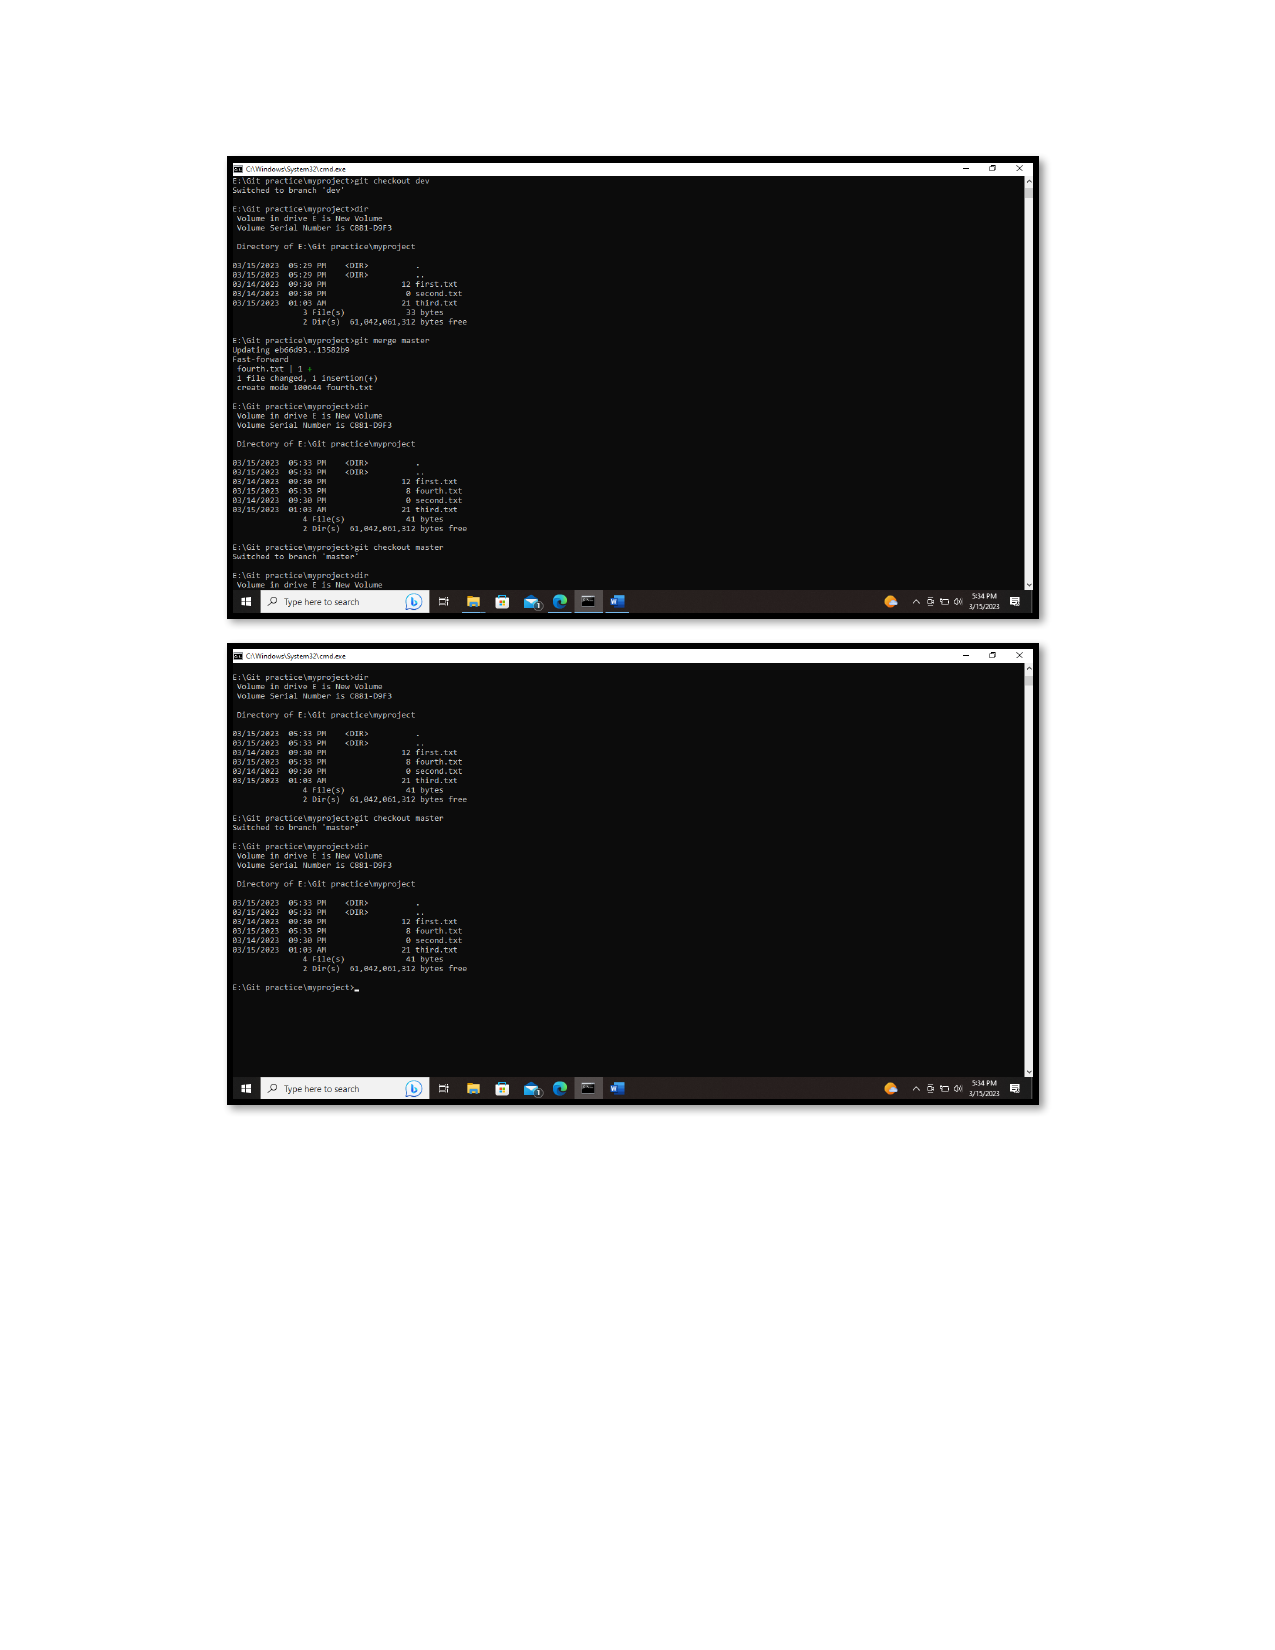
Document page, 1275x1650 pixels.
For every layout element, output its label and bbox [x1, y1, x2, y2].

picture [233, 163, 1033, 613]
picture [233, 649, 1033, 1099]
